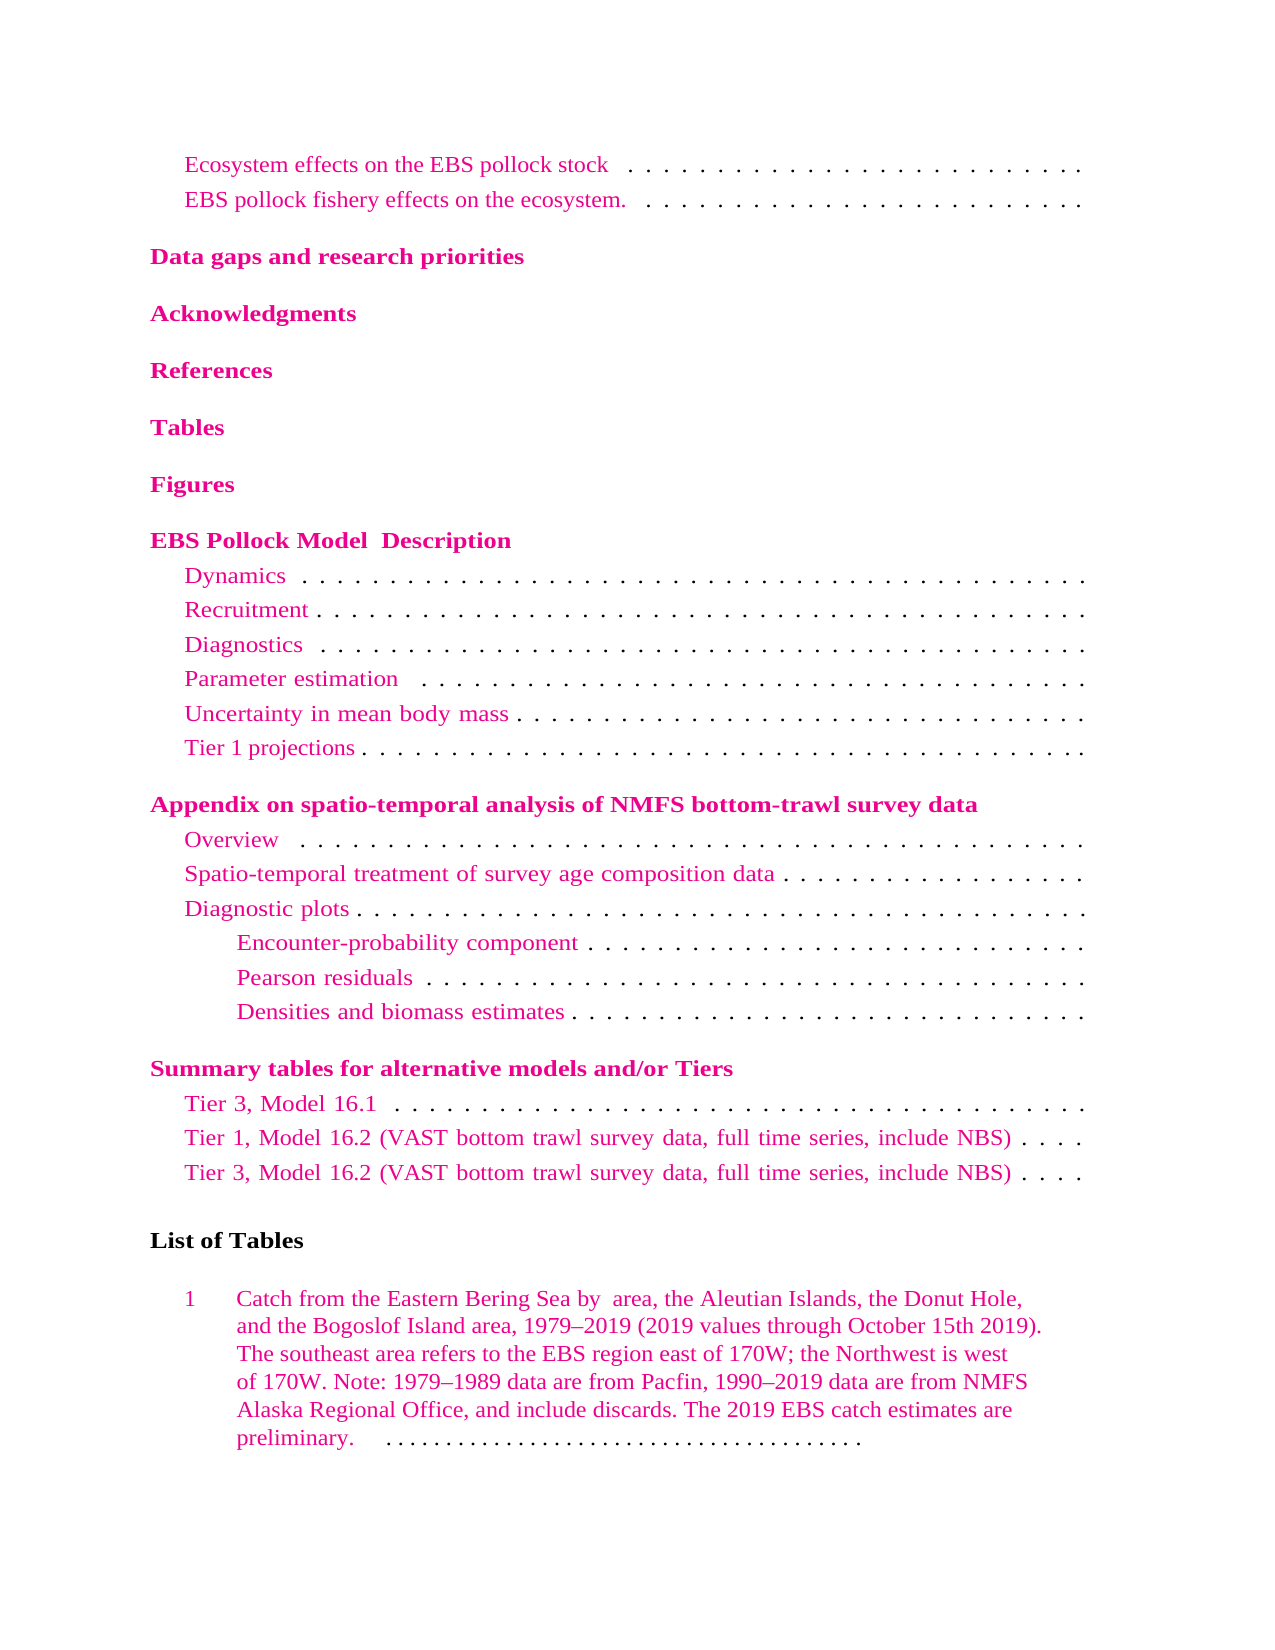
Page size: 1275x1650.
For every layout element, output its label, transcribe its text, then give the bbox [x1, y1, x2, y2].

subtitle List of Tables [150, 1227, 1275, 1254]
text Spatio-temporal treatment of survey age composition data . . . . . . . . . . . . . . . . . . [184, 860, 1275, 887]
subtitle Summary tables for alternative models and/or Tiers [150, 1055, 1275, 1082]
text Densities and biomass estimates . . . . . . . . . . . . . . . . . . . . . . . . . . . . . . [236, 998, 1275, 1024]
text EBS pollock fishery effects on the ecosystem. . . . . . . . . . . . . . . . . . . . . . . . . . [184, 186, 1275, 212]
text Encounter-probability component . . . . . . . . . . . . . . . . . . . . . . . . . . . . . [236, 929, 1275, 956]
text Tier 1, Model 16.2 (VAST bottom trawl survey data, full time series, include NBS) . . . . [184, 1124, 1275, 1151]
text Overview . . . . . . . . . . . . . . . . . . . . . . . . . . . . . . . . . . . . . . . . . . . . . [184, 826, 1275, 852]
text Parameter estimation . . . . . . . . . . . . . . . . . . . . . . . . . . . . . . . . . . . . . . [184, 665, 1275, 692]
text References Tables Figures [150, 357, 275, 497]
text Pearson residuals . . . . . . . . . . . . . . . . . . . . . . . . . . . . . . . . . . . . . . [236, 964, 1275, 990]
text Tier 1 projections . . . . . . . . . . . . . . . . . . . . . . . . . . . . . . . . . . . . . . . . . [184, 734, 1275, 761]
text Tier 3, Model 16.1 . . . . . . . . . . . . . . . . . . . . . . . . . . . . . . . . . . . . . . . . [184, 1090, 1275, 1116]
list Catch from the Eastern Bering Sea by area, the Aleutian Islands, the Donut Hole, and the Bogoslof Island area, 1979–2019 (2019 values through October 15th 2019). The southeast area refers to the EBS region east of 170W; the Northwest is west of 170W. Note: 1979–1989 data are from Pacfin, 1990–2019 data are from NMFS Alaska Regional Office, and include discards. The 2019 EBS catch estimates are preliminary. . . . . . . . . . . . . . . . . . . . . . . . . . . . . . . . . . . . . . . . . [184, 1284, 1082, 1451]
text EBS Pollock Model Description [150, 527, 1275, 554]
text Ecosystem effects on the EBS pollock stock . . . . . . . . . . . . . . . . . . . . . . . . . . [184, 151, 1275, 178]
text Diagnostics . . . . . . . . . . . . . . . . . . . . . . . . . . . . . . . . . . . . . . . . . . . . [184, 631, 1275, 657]
text Tier 3, Model 16.2 (VAST bottom trawl survey data, full time series, include NBS) . . . . [184, 1159, 1275, 1185]
text Dynamics . . . . . . . . . . . . . . . . . . . . . . . . . . . . . . . . . . . . . . . . . . . . . [184, 562, 1275, 588]
subtitle Appendix on spatio-temporal analysis of NMFS bottom-trawl survey data [150, 791, 1275, 818]
text Uncertainty in mean body mass . . . . . . . . . . . . . . . . . . . . . . . . . . . . . . . . . [184, 700, 1275, 726]
text Diagnostic plots . . . . . . . . . . . . . . . . . . . . . . . . . . . . . . . . . . . . . . . . . . [184, 895, 1275, 921]
subtitle Data gaps and research priorities Acknowledgments [150, 243, 594, 326]
text Recruitment . . . . . . . . . . . . . . . . . . . . . . . . . . . . . . . . . . . . . . . . . . . . [184, 596, 1275, 623]
